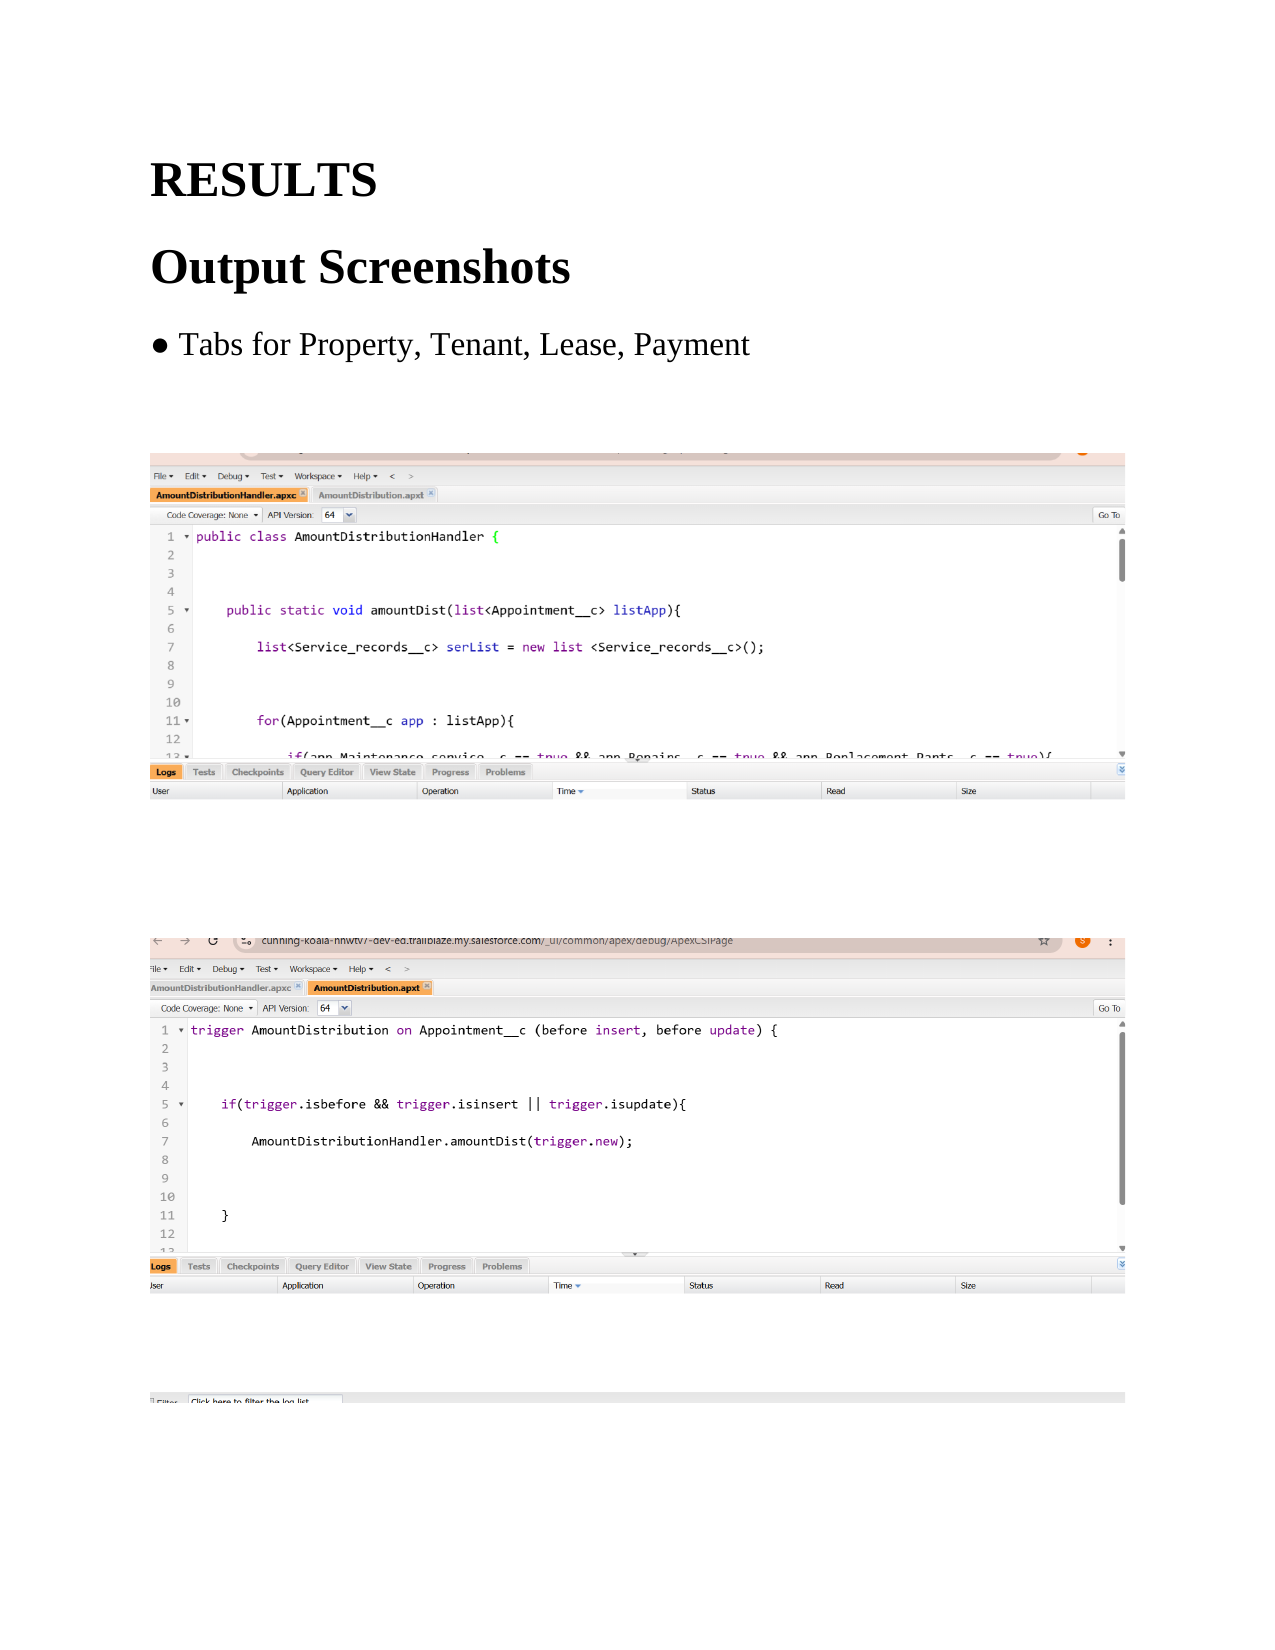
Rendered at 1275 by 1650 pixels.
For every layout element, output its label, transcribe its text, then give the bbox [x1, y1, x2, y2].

text ● Tabs for Property, Tenant, Lease, Payment [150, 324, 1125, 362]
picture [150, 453, 1125, 849]
text RESULTS [150, 150, 1125, 207]
picture [150, 938, 1125, 1403]
text Output Screenshots [150, 237, 1125, 294]
